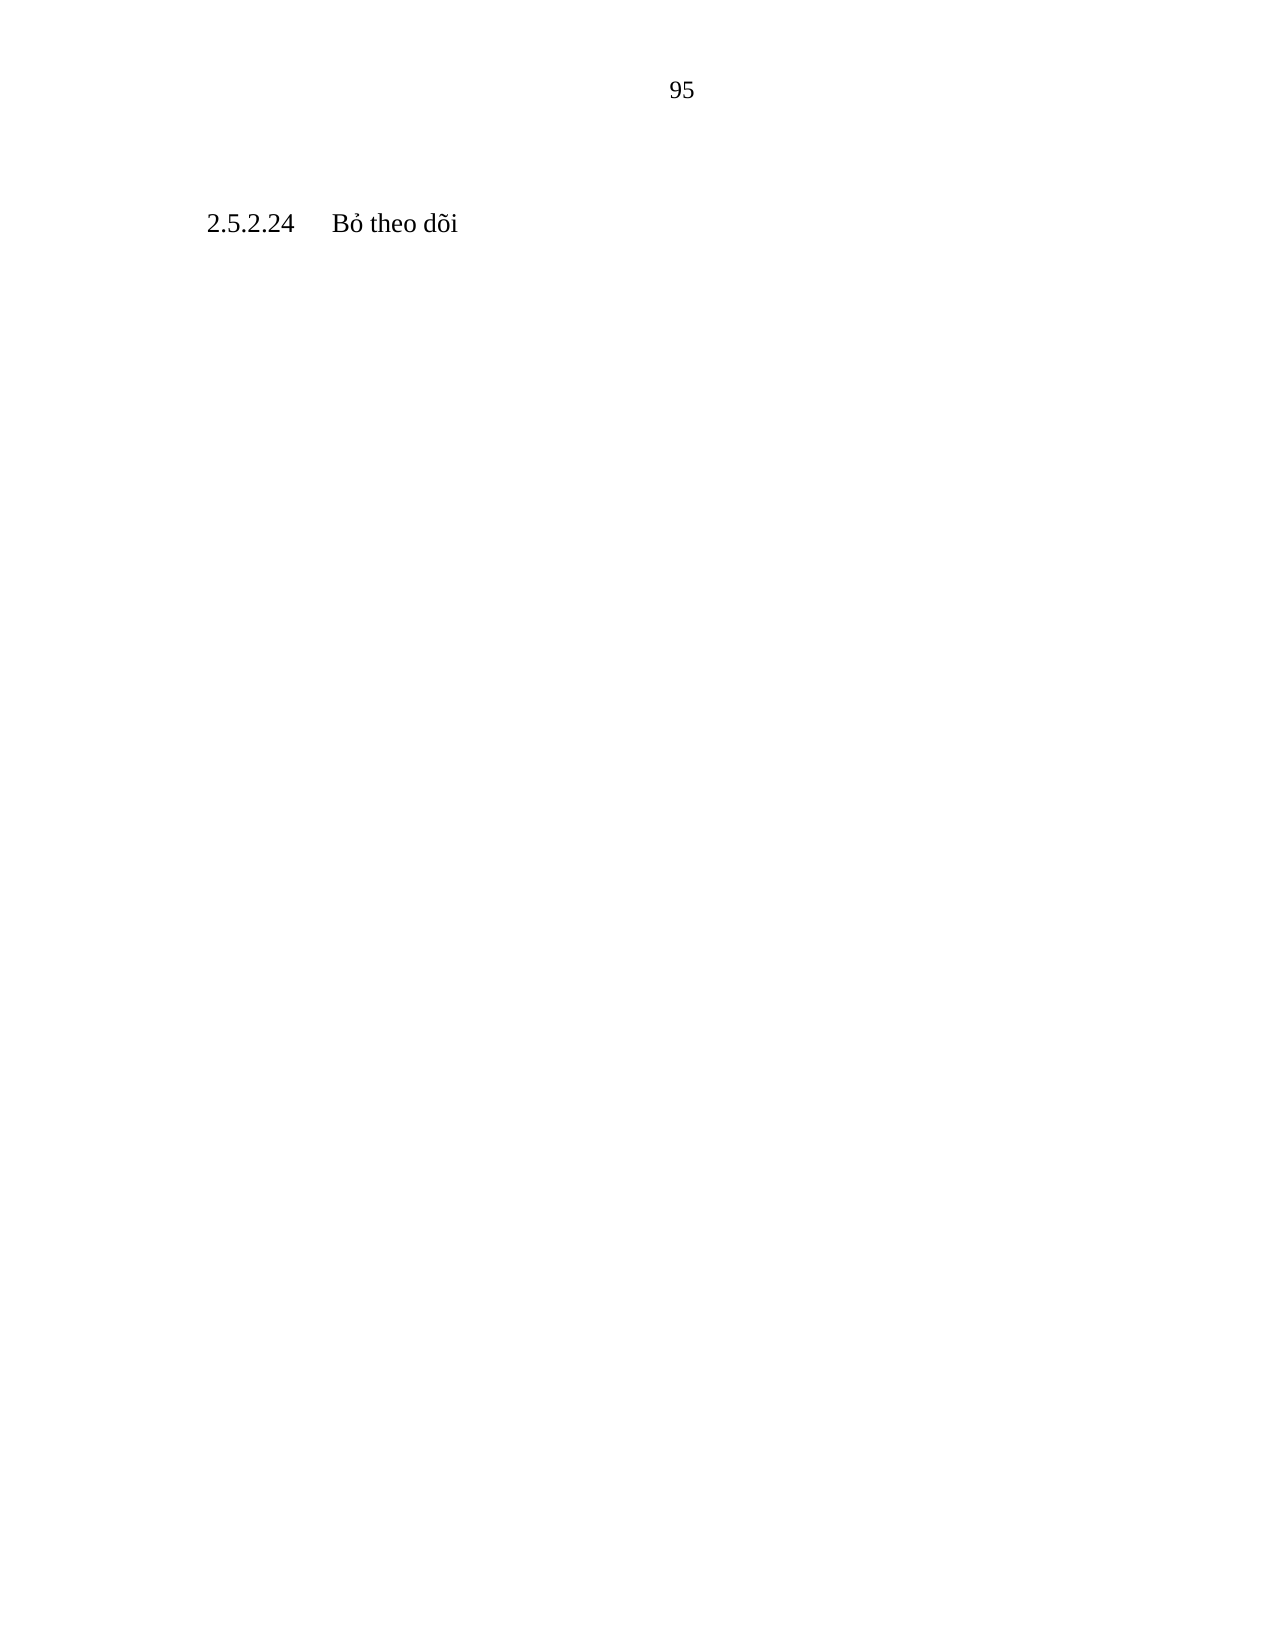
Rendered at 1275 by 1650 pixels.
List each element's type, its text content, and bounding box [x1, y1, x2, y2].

list Bỏ theo dõi [207, 207, 1157, 238]
